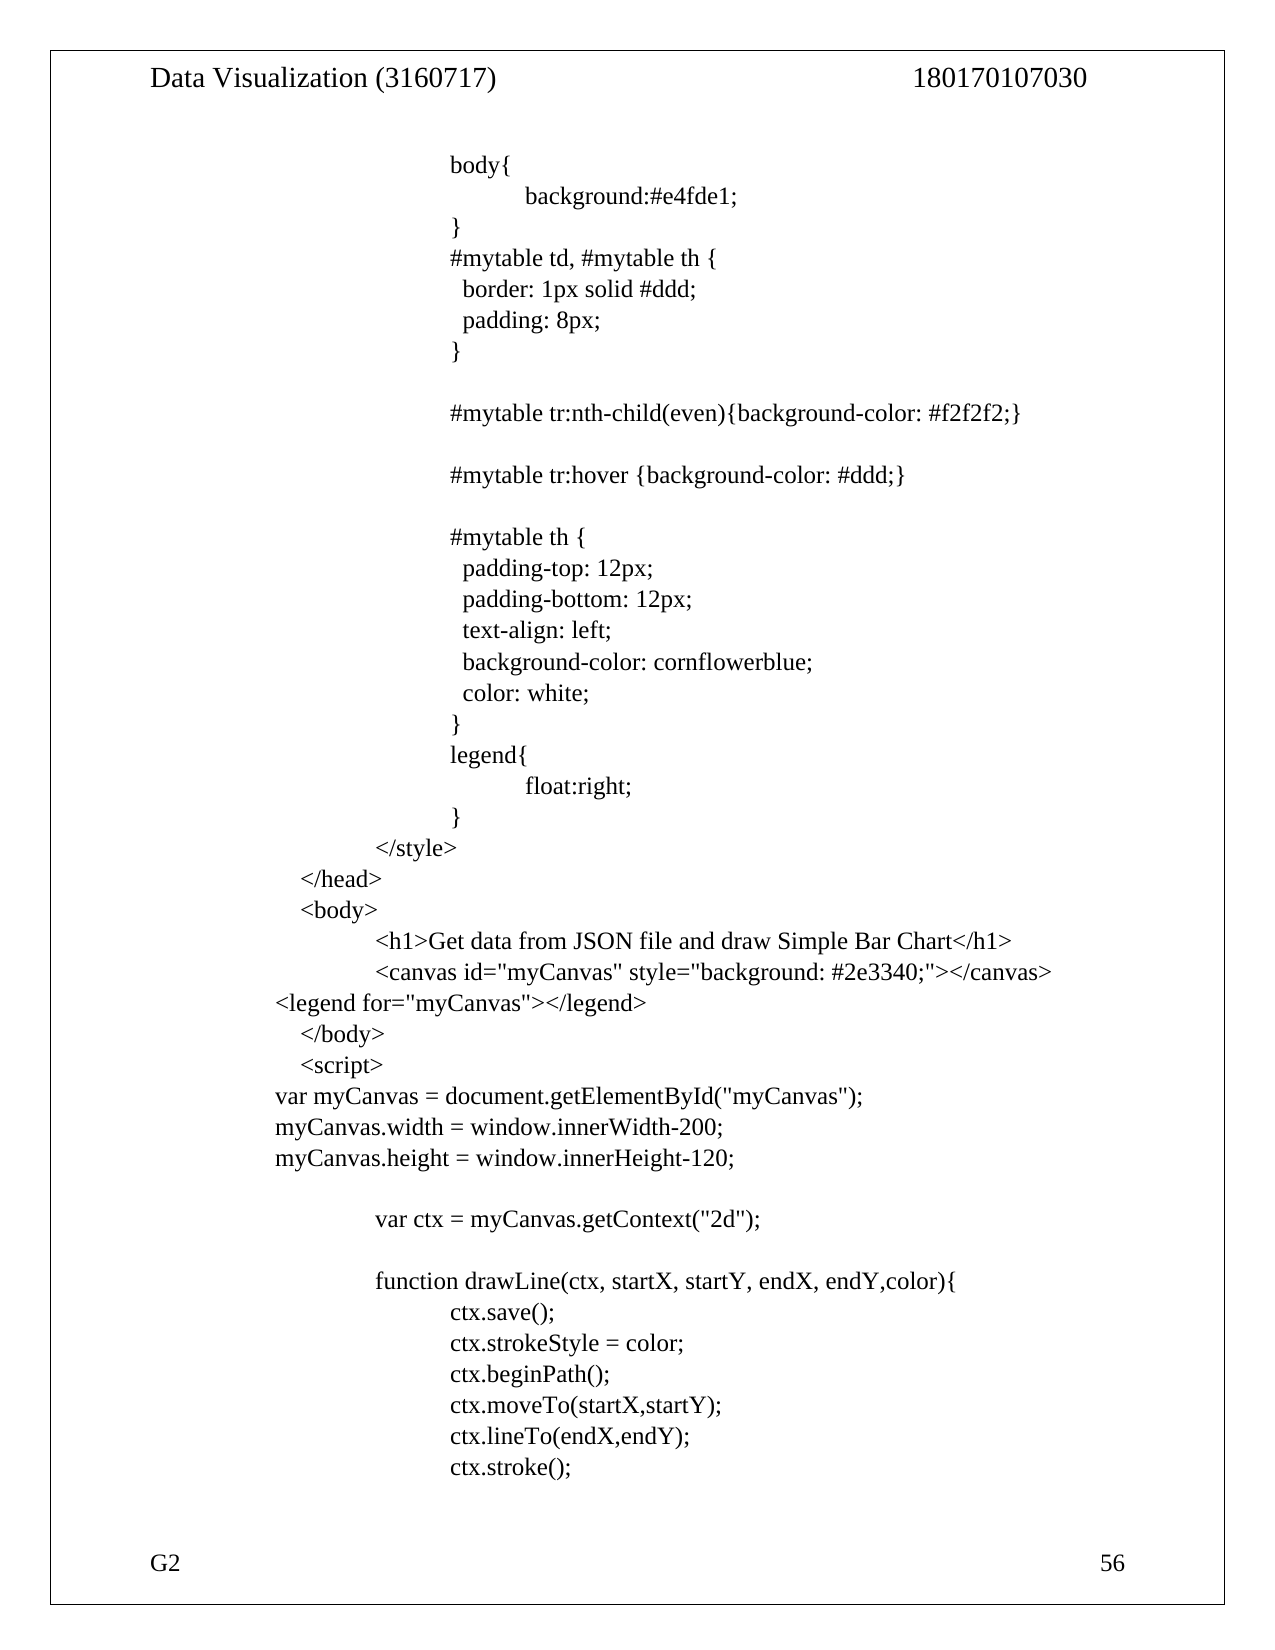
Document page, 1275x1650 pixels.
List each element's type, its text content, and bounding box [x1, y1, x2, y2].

list legend{ [225, 740, 1125, 768]
list </style> [225, 833, 1125, 862]
list ctx.beginPath(); [225, 1359, 1125, 1388]
list var myCanvas = document.getElementById("myCanvas"); [225, 1081, 1125, 1110]
list color: white; [225, 678, 1125, 706]
list <canvas id="myCanvas" style="background: #2e3340;"></canvas> [225, 957, 1125, 986]
list function drawLine(ctx, startX, startY, endX, endY,color){ [225, 1266, 1125, 1294]
list myCanvas.width = window.innerWidth-200; [225, 1112, 1125, 1141]
list #mytable td, #mytable th { [225, 243, 1125, 272]
list <h1>Get data from JSON file and draw Simple Bar Chart</h1> [225, 926, 1125, 955]
list } [225, 212, 1125, 241]
list } [225, 802, 1125, 831]
list #mytable tr:hover {background-color: #ddd;} [225, 460, 1125, 489]
list padding-bottom: 12px; [225, 584, 1125, 613]
list <legend for="myCanvas"></legend> [225, 988, 1125, 1017]
list ctx.lineTo(endX,endY); [225, 1421, 1125, 1450]
list float:right; [225, 771, 1125, 799]
list </head> [225, 864, 1125, 893]
list padding: 8px; [225, 305, 1125, 334]
list ctx.save(); [225, 1297, 1125, 1326]
list } [225, 336, 1125, 365]
list </body> [225, 1019, 1125, 1048]
list body{ [225, 150, 1125, 179]
list } [225, 709, 1125, 737]
list var ctx = myCanvas.getContext("2d"); [225, 1204, 1125, 1233]
list padding-top: 12px; [225, 553, 1125, 582]
list background:#e4fde1; [225, 181, 1125, 210]
list background-color: cornflowerblue; [225, 647, 1125, 675]
list border: 1px solid #ddd; [225, 274, 1125, 303]
list #mytable th { [225, 522, 1125, 551]
list <script> [225, 1050, 1125, 1079]
list #mytable tr:nth-child(even){background-color: #f2f2f2;} [225, 398, 1125, 427]
list myCanvas.height = window.innerHeight-120; [225, 1143, 1125, 1172]
list ctx.stroke(); [225, 1452, 1125, 1481]
list ctx.strokeStyle = color; [225, 1328, 1125, 1357]
list ctx.moveTo(startX,startY); [225, 1390, 1125, 1419]
list text-align: left; [225, 616, 1125, 644]
list <body> [225, 895, 1125, 924]
